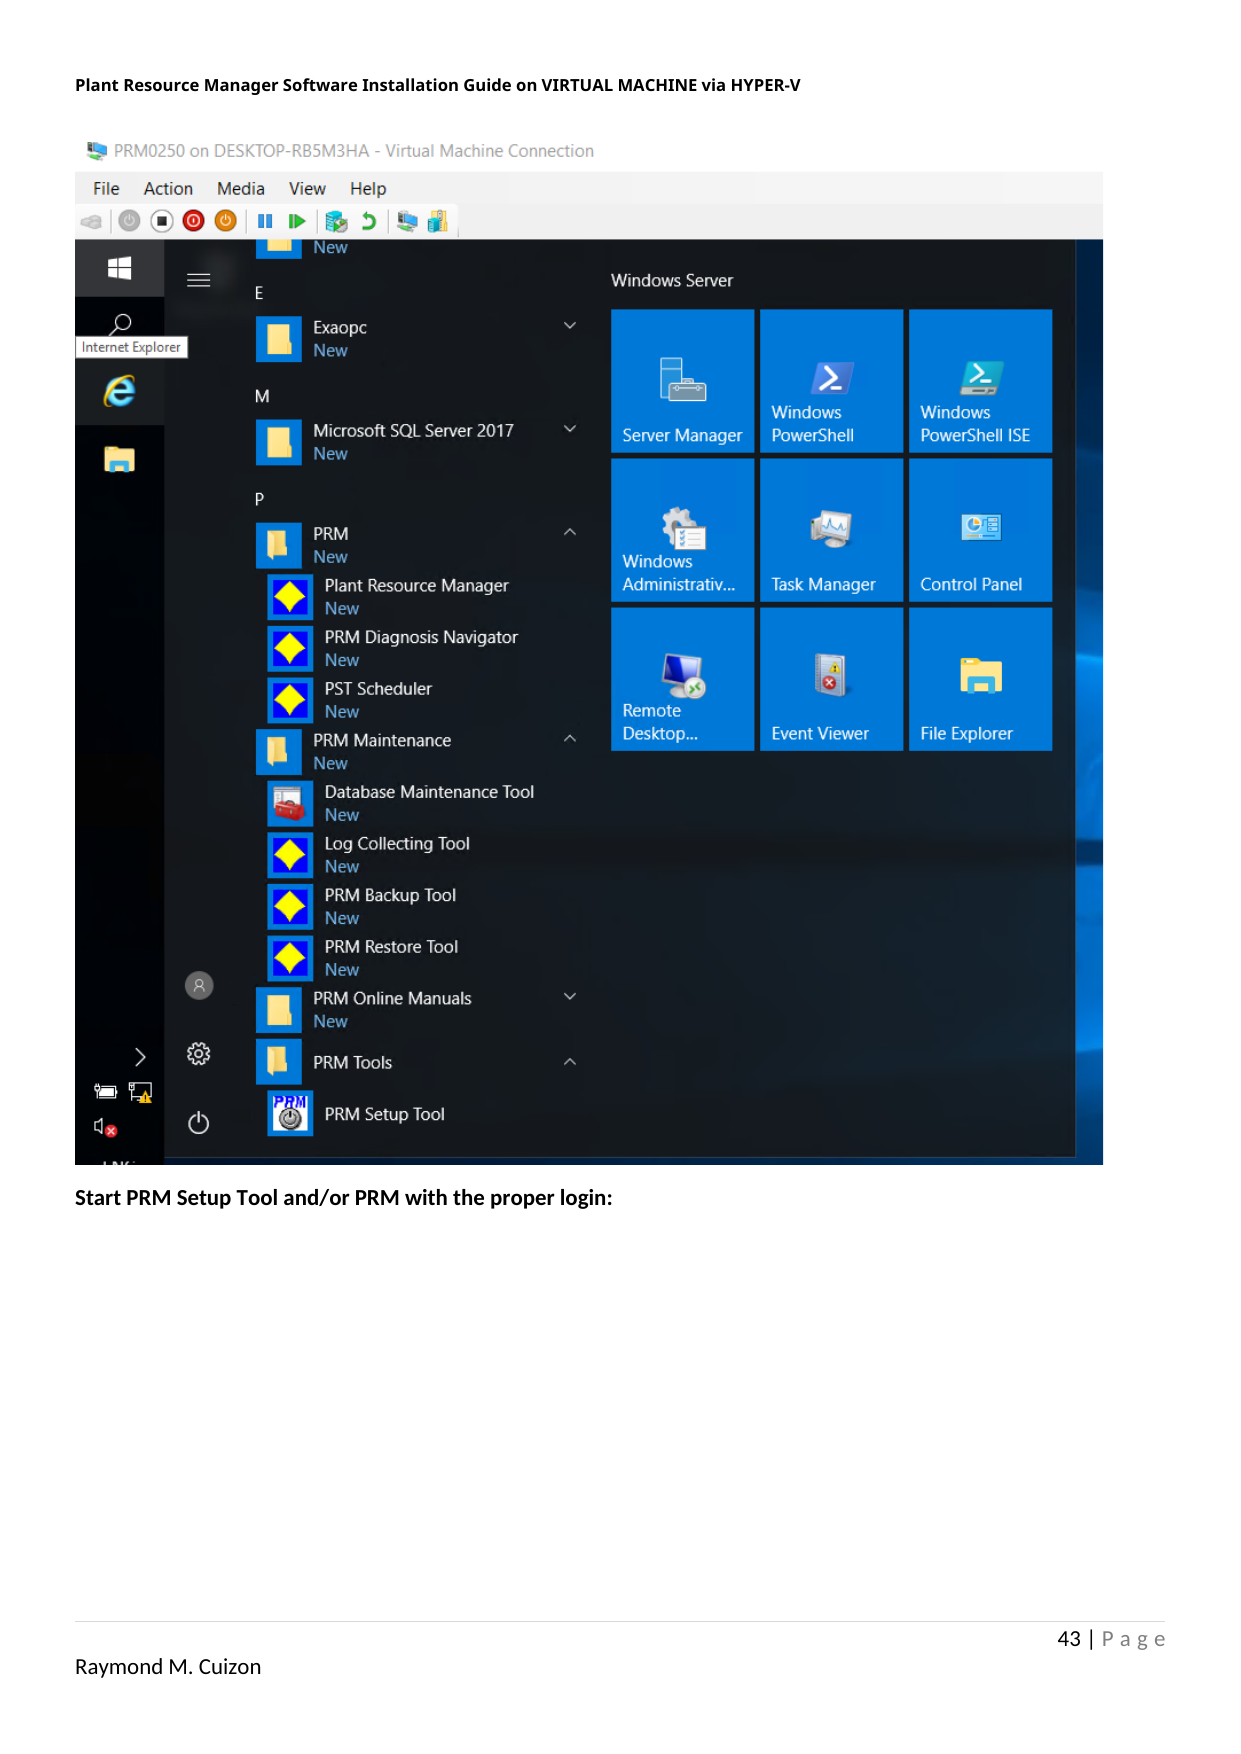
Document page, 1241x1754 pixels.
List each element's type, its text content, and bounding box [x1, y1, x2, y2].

picture [75, 142, 1104, 1165]
text Start PRM Setup Tool and/or PRM with the proper login: [75, 1183, 1165, 1211]
